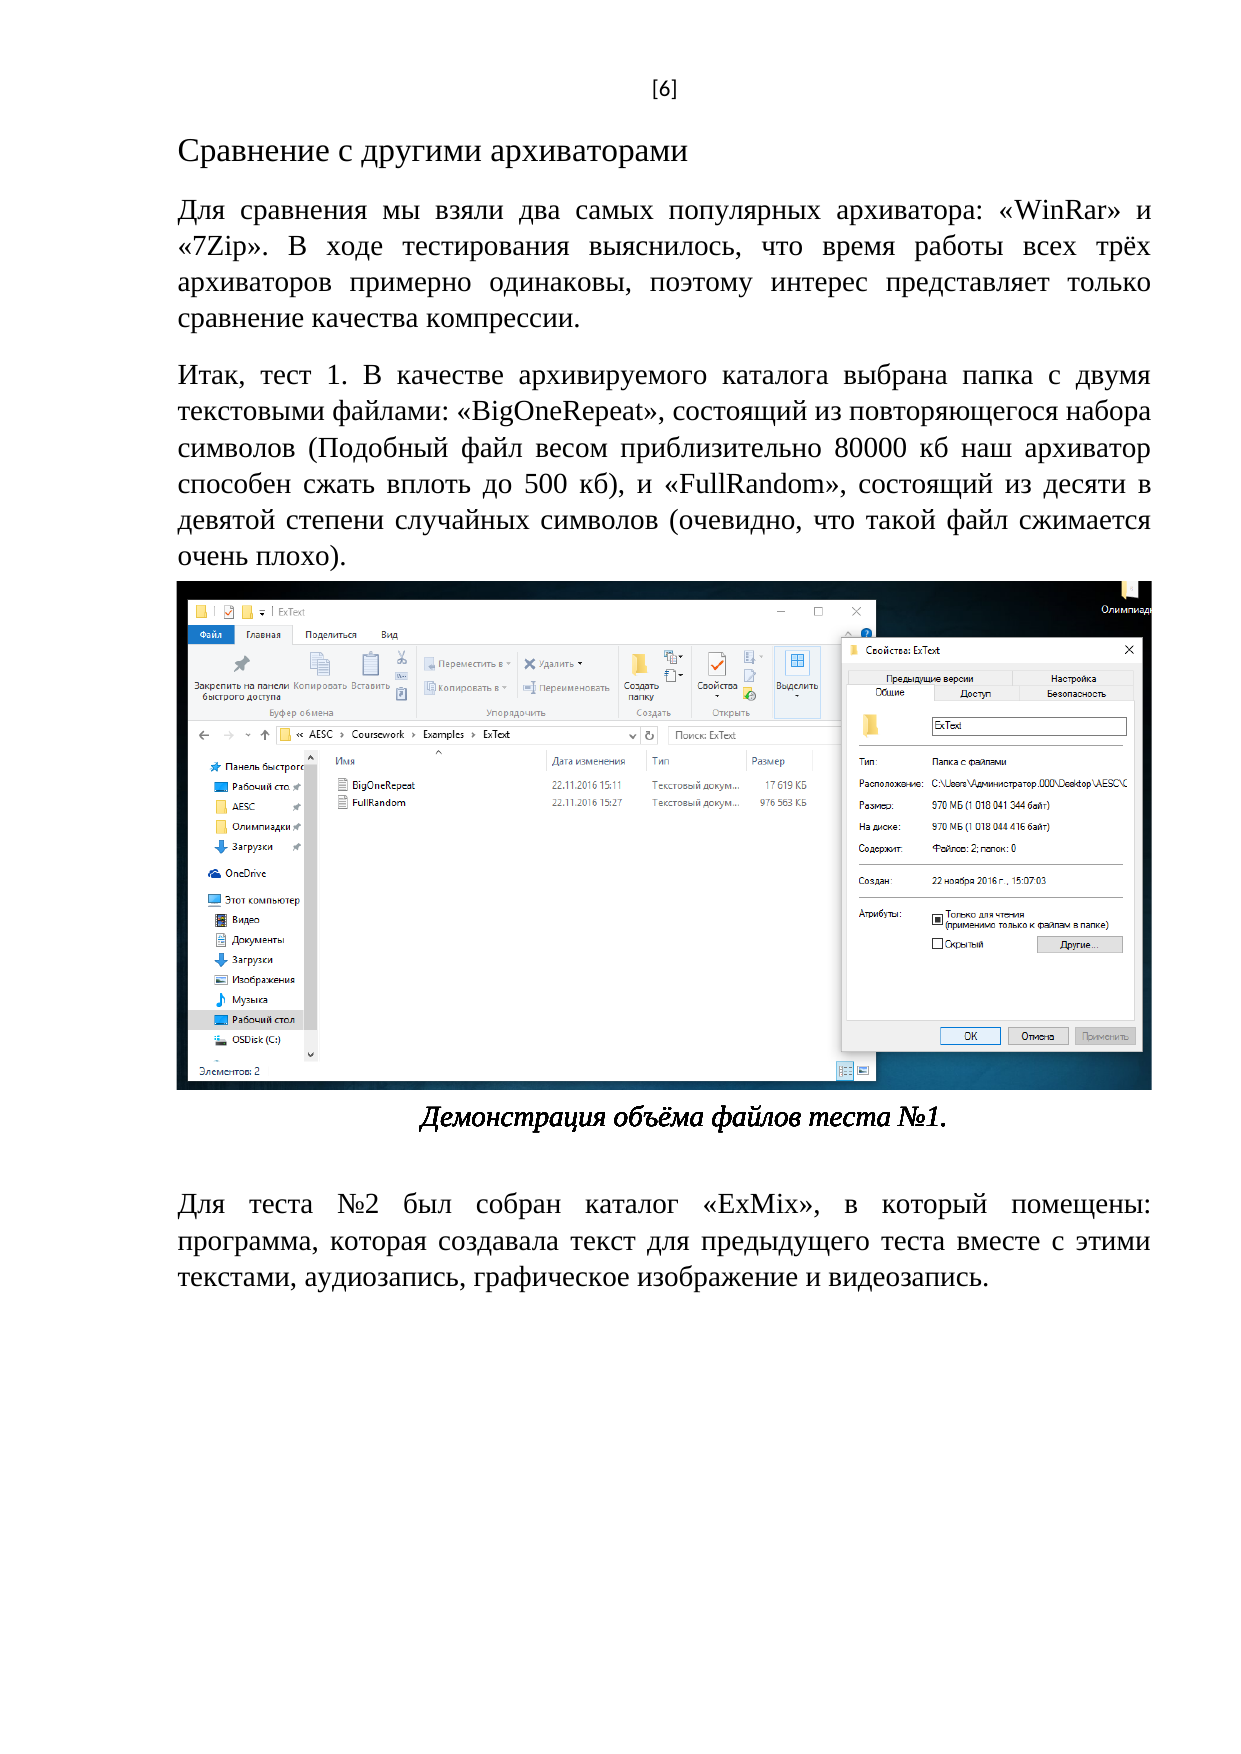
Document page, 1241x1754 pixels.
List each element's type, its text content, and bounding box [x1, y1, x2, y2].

picture [176, 581, 1152, 1090]
text Для сравнения мы взяли два самых популярных архиватора: «WinRar» и «7Zip». В ходе тестирования выяснилось, что время работы всех трёх архиваторов примерно одинаковы, поэтому интерес представляет только сравнение качества компрессии. [177, 192, 1152, 334]
text Итак, тест 1. В качестве архивируемого каталога выбрана папка с двумя текстовыми файлами: «BigOneRepeat», состоящий из повторяющегося набора символов (Подобный файл весом приблизительно 80000 кб наш архиватор способен сжать вплоть до 500 кб), и «FullRandom», состоящий из десяти в девятой степени случайных символов (очевидно, что такой файл сжимается очень плохо). [177, 357, 1152, 572]
text Для теста №2 был собран каталог «ExMix», в который помещены: программа, которая создавала текст для предыдущего теста вместе с этими текстами, аудиозапись, графическое изображение и видеозапись. [177, 1090, 1152, 1292]
text Сравнение с другими архиваторами [177, 130, 1152, 168]
